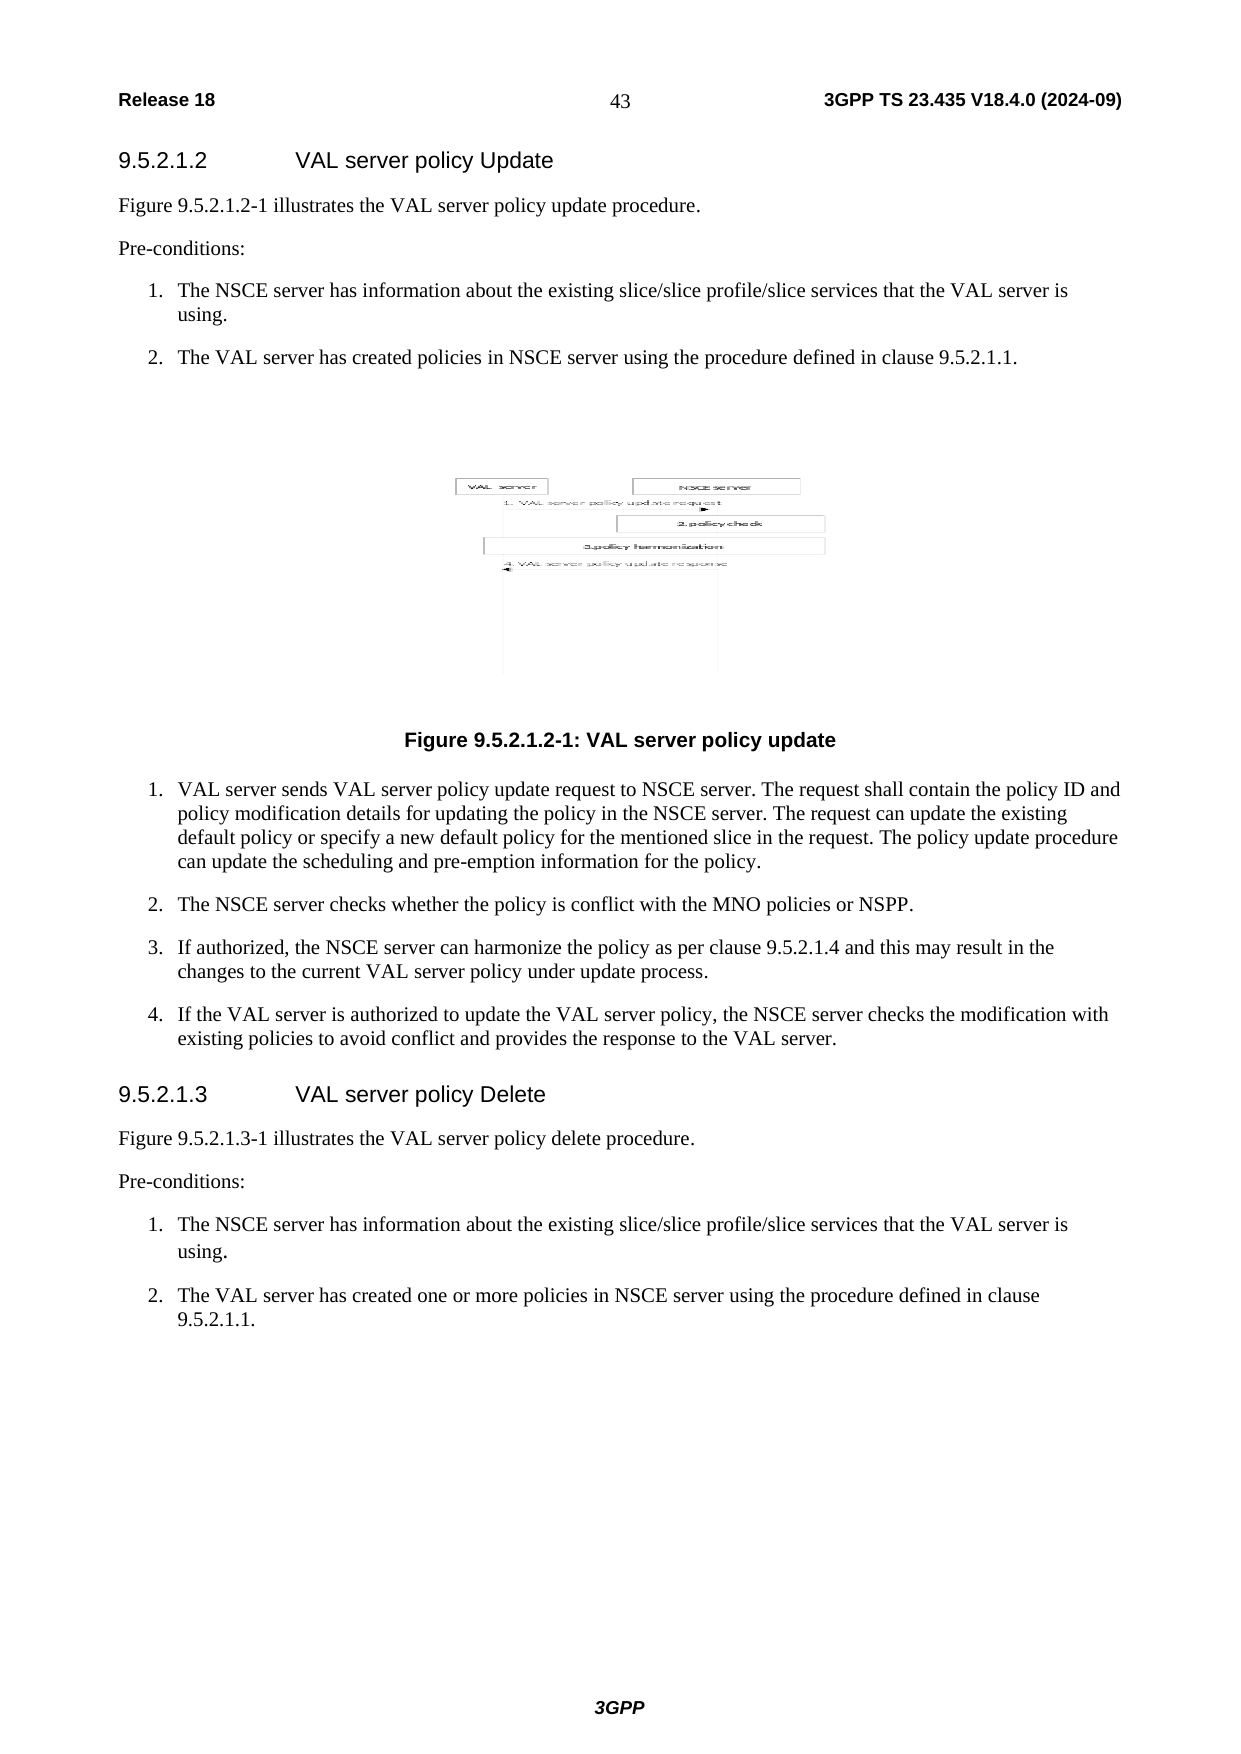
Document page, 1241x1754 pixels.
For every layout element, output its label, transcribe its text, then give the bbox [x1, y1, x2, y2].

text 2. The VAL server has created policies in NSCE server using the procedure defined in clause 9.5.2.1.1. [148, 345, 1122, 369]
text 1. VAL server sends VAL server policy update request to NSCE server. The request shall contain the policy ID and policy modification details for updating the policy in the NSCE server. The request can update the existing default policy or specify a new default policy for the mentioned slice in the request. The policy update procedure can update the scheduling and pre-emption information for the policy. [148, 777, 1122, 873]
subtitle 9.5.2.1.3 VAL server policy Delete [118, 1081, 1122, 1108]
text Figure 9.5.2.1.2-1 illustrates the VAL server policy update procedure. [118, 193, 1122, 217]
text 3. If authorized, the NSCE server can harmonize the policy as per clause 9.5.2.1.4 and this may result in the changes to the current VAL server policy under update process. [148, 935, 1122, 983]
text 1. The NSCE server has information about the existing slice/slice profile/slice services that the VAL server is using. [148, 1212, 1122, 1264]
text Pre-conditions: [118, 1169, 1122, 1193]
subtitle 9.5.2.1.2 VAL server policy Update [118, 147, 1122, 174]
text 2. The VAL server has created one or more policies in NSCE server using the procedure defined in clause 9.5.2.1.1. [148, 1283, 1122, 1331]
text Figure 9.5.2.1.2-1: VAL server policy update [118, 728, 1122, 752]
text 1. The NSCE server has information about the existing slice/slice profile/slice services that the VAL server is using. [148, 278, 1122, 326]
text 4. If the VAL server is authorized to update the VAL server policy, the NSCE server checks the modification with existing policies to avoid conflict and provides the response to the VAL server. [148, 1002, 1122, 1050]
text 2. The NSCE server checks whether the policy is conflict with the MNO policies or NSPP. [148, 892, 1122, 916]
text Pre-conditions: [118, 235, 1122, 259]
text Figure 9.5.2.1.3-1 illustrates the VAL server policy delete procedure. [118, 1126, 1122, 1150]
